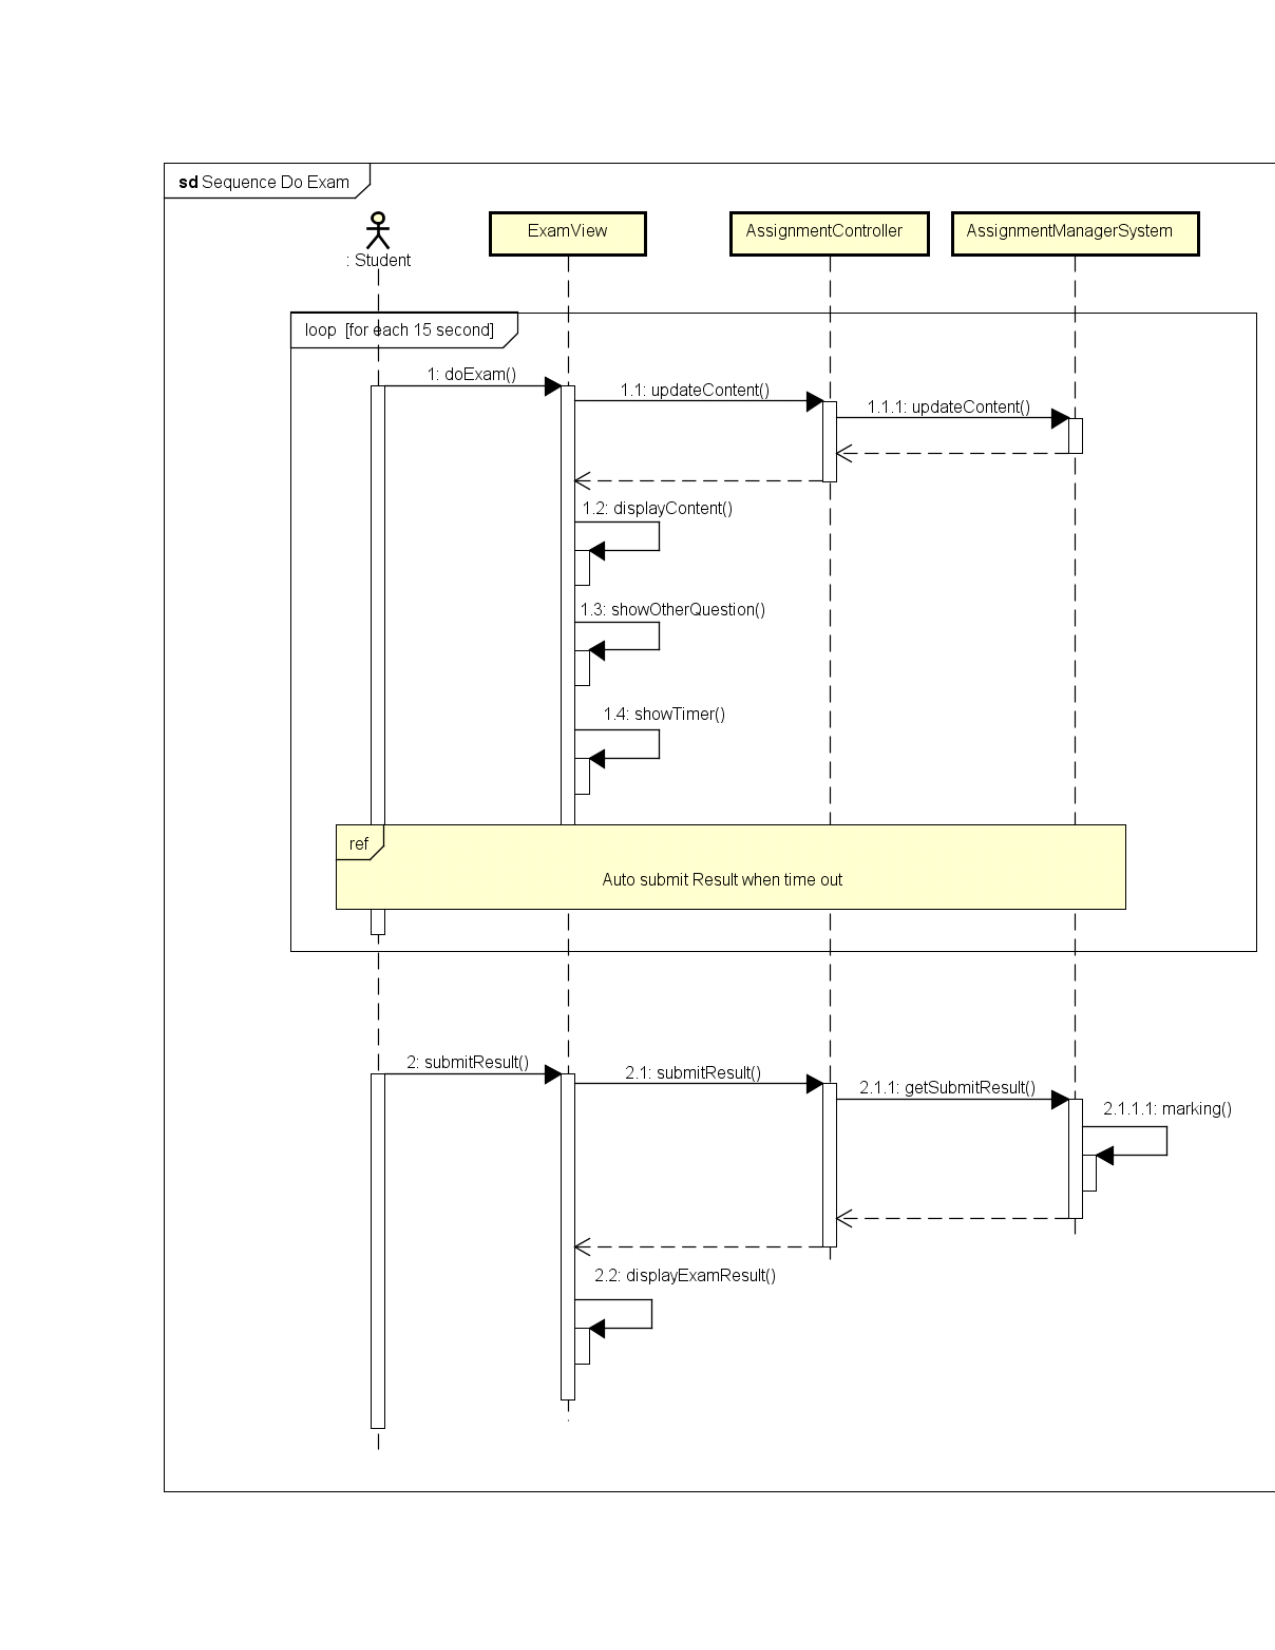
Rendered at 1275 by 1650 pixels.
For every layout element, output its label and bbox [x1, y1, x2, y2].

picture [150, 150, 1275, 1500]
